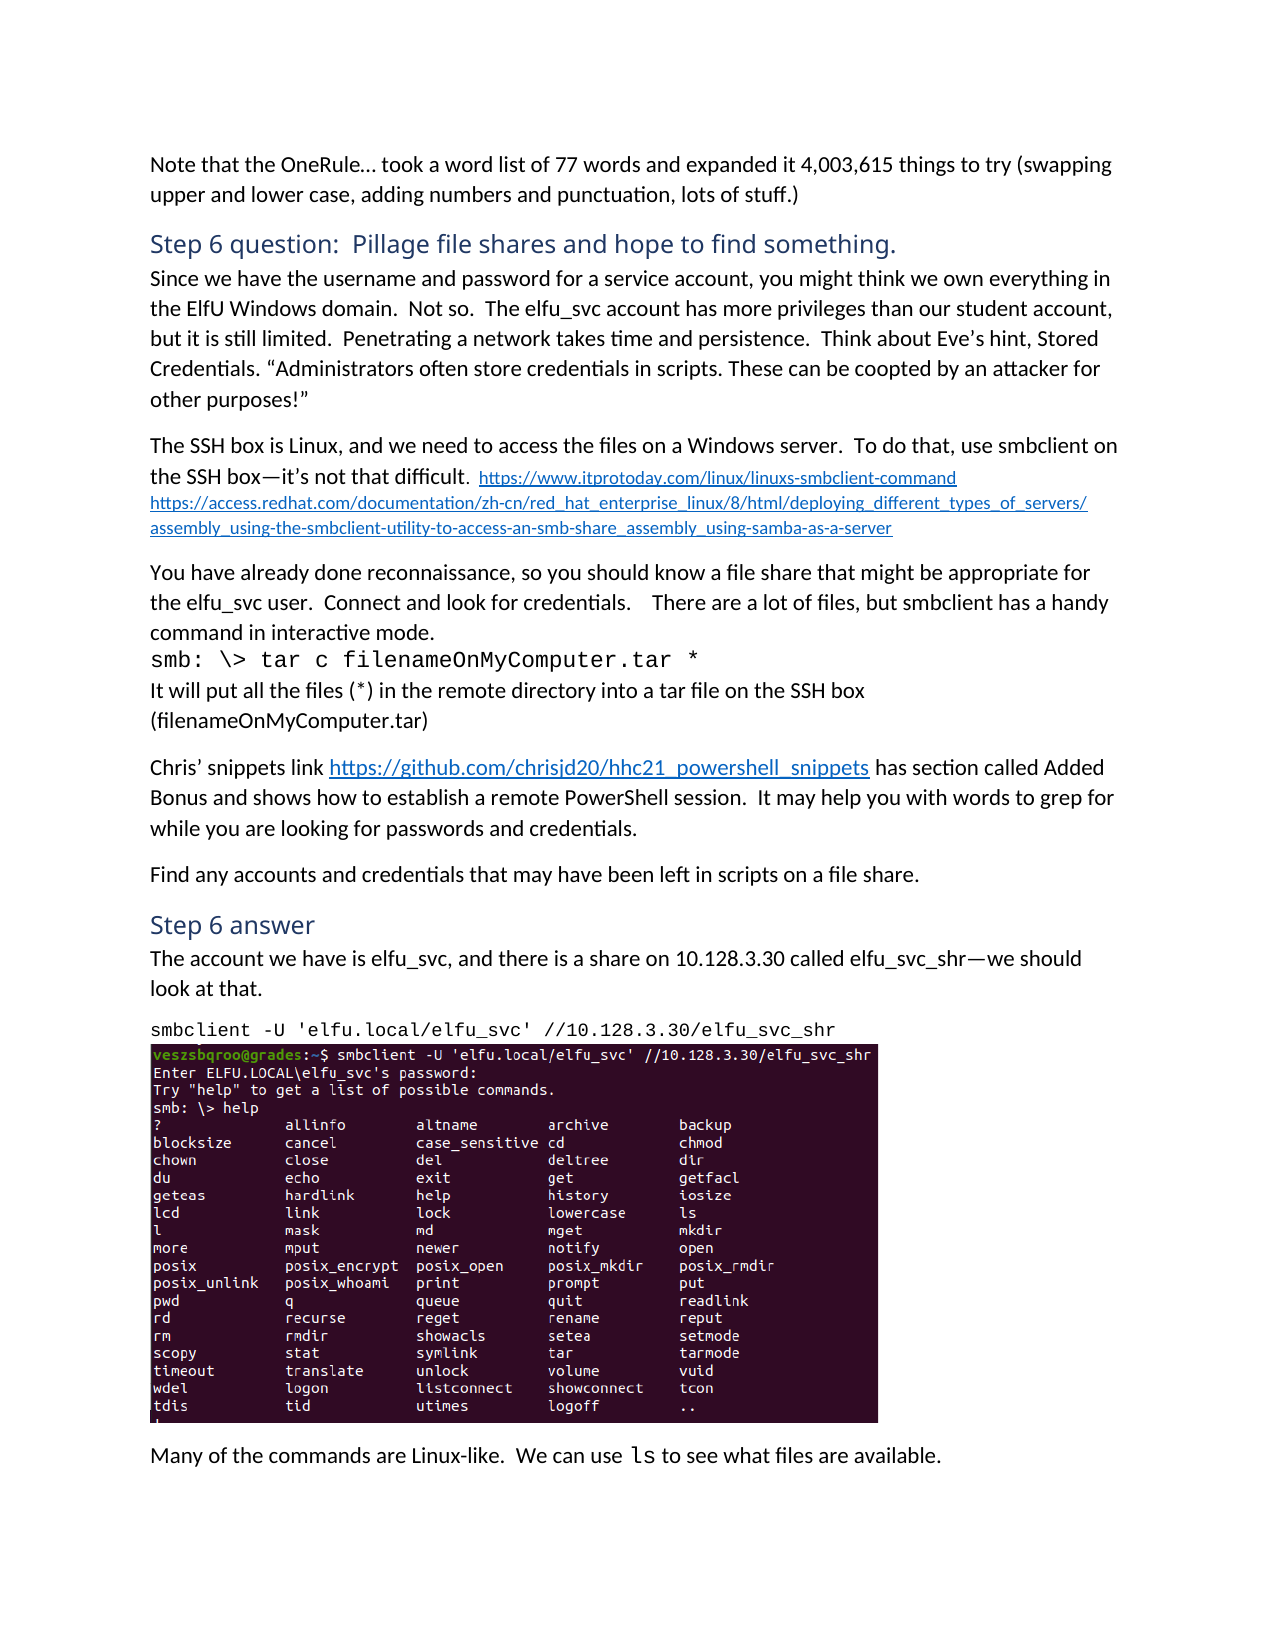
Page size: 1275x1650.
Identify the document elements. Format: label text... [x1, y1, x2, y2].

picture [150, 1044, 879, 1423]
text Since we have the username and password for a service account, you might think we own everything in the ElfU Windows domain. Not so. The elfu_svc account has more privileges than our student account, but it is still limited. Penetrating a network takes time and persistence. Think about Eve’s hint, Stored Credentials. “Administrators often store credentials in scripts. These can be coopted by an attacker for other purposes!” [150, 264, 1125, 413]
text The account we have is elfu_svc, and there is a share on 10.128.3.30 called elfu_svc_shr—we should look at that. [150, 944, 1125, 1002]
text You have already done reconnaissance, so you should know a file share that might be appropriate for the elfu_svc user. Connect and look for credentials. There are a lot of files, but smbclient has a handy command in interactive mode. smb: \> tar c filenameOnMyComputer.tar * It will put all the files (*) in the remote directory into a tar file on the SSH box (filenameOnMyComputer.tar) [150, 558, 1125, 734]
text Chris’ snippets link https://github.com/chrisjd20/hhc21_powershell_snippets has section called Added Bonus and shows how to establish a remote PowerShell session. It may help you with words to grep for while you are looking for passwords and credentials. [150, 753, 1125, 842]
text Find any accounts and credentials that may have been left in scripts on a file share. [150, 861, 1125, 888]
subtitle Step 6 question: Pillage file shares and hope to find something. [150, 227, 1125, 261]
subtitle Step 6 answer [150, 907, 1125, 941]
text Note that the OneRule… took a word list of 77 words and expanded it 4,003,615 things to try (swapping upper and lower case, adding numbers and punctuation, lots of stuff.) [150, 150, 1125, 208]
text The SSH box is Linux, and we need to access the files on a Windows server. To do that, use smbclient on the SSH box—it’s not that difficult. https://www.itprotoday.com/linux/linuxs-smbclient-command https://access.redhat.com/documentation/zh-cn/red_hat_enterprise_linux/8/html/deploying_different_types_of_servers/assembly_using-the-smbclient-utility-to-access-an-smb-share_assembly_using-samba-as-a-server [150, 432, 1125, 539]
text Many of the commands are Linux-like. We can use ls to see what files are available. [150, 1442, 1125, 1471]
